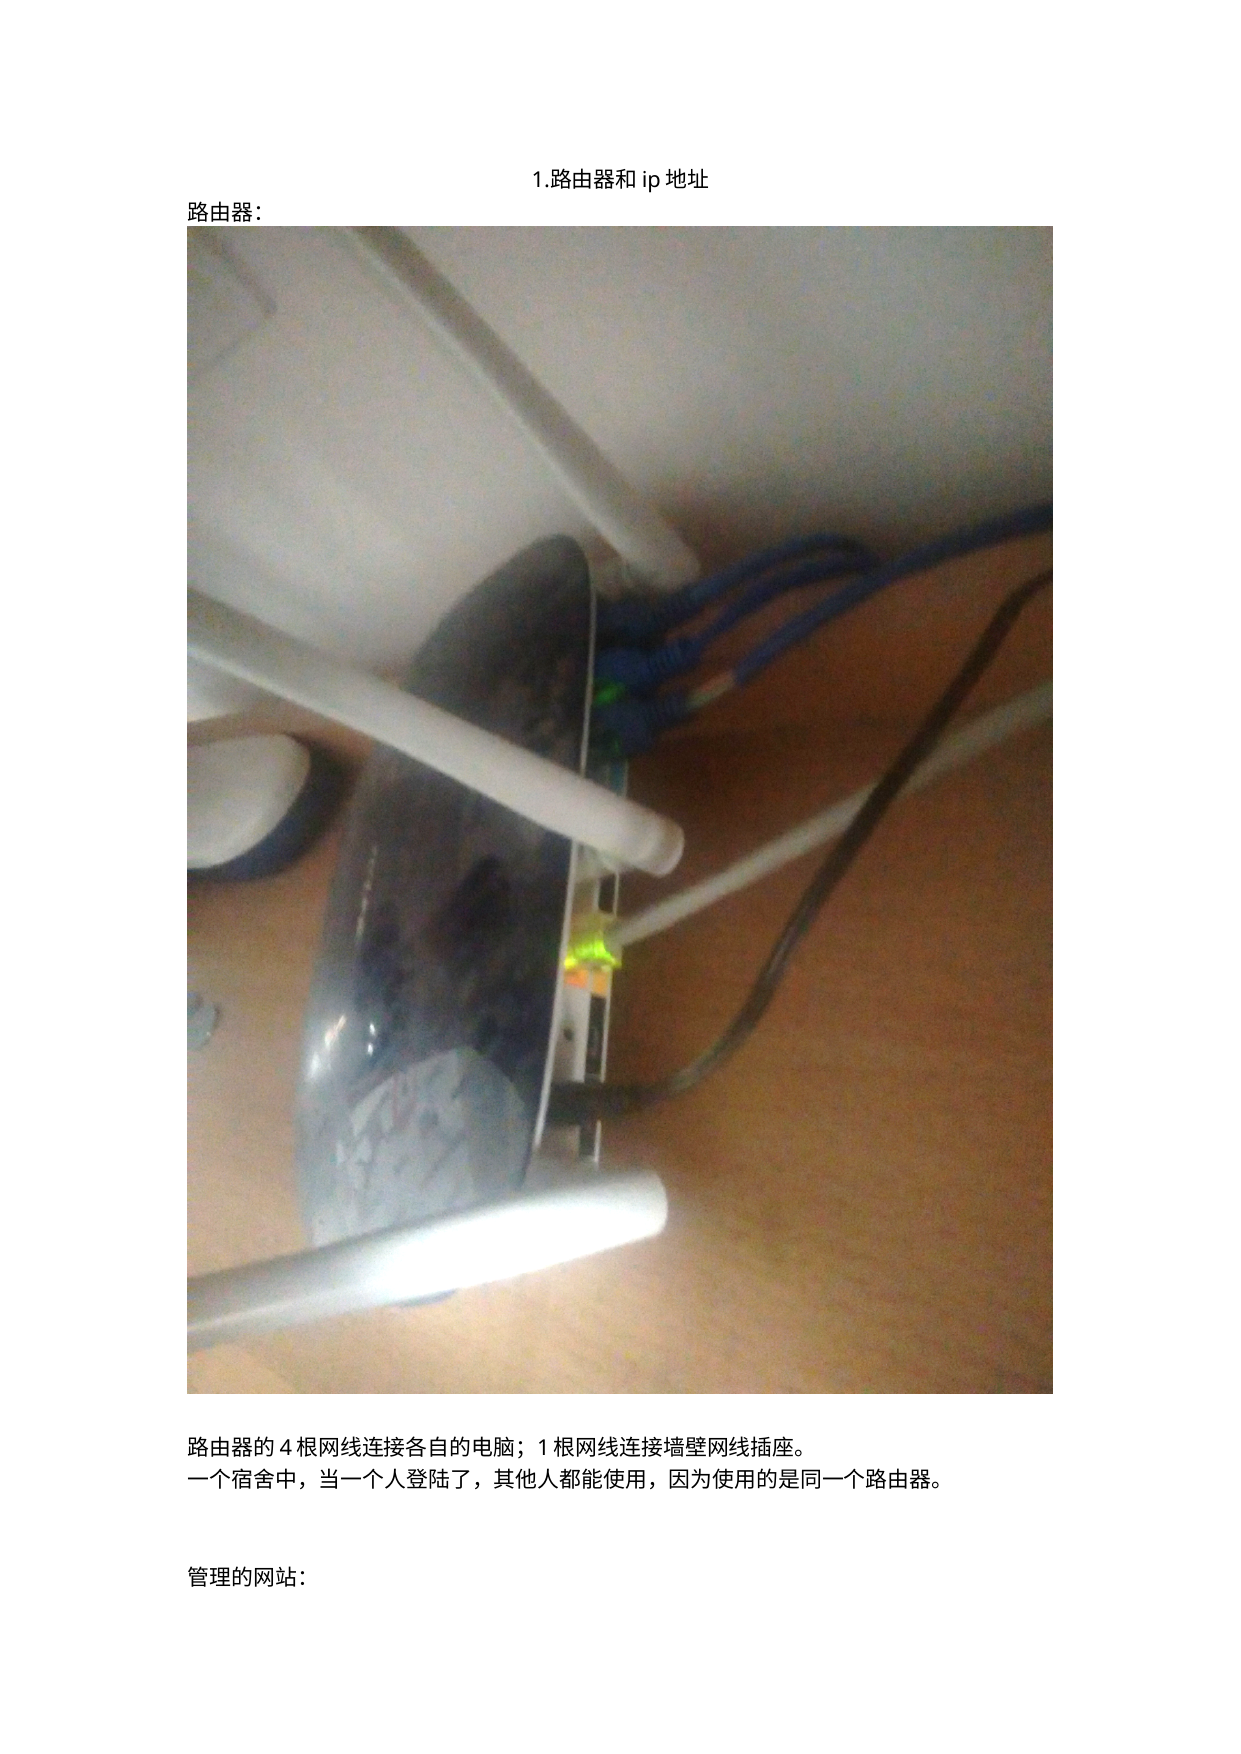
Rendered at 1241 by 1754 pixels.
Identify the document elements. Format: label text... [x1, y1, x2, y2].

text 管理的网站： [187, 1559, 1053, 1592]
text 一个宿舍中，当一个人登陆了，其他人都能使用，因为使用的是同一个路由器。 [187, 1462, 1053, 1494]
text 路由器的4根网线连接各自的电脑；1根网线连接墙壁网线插座。 [187, 1429, 1053, 1462]
text 1.路由器和ip地址 [187, 162, 1053, 194]
picture [187, 226, 1053, 1394]
text 路由器： [187, 194, 1053, 226]
